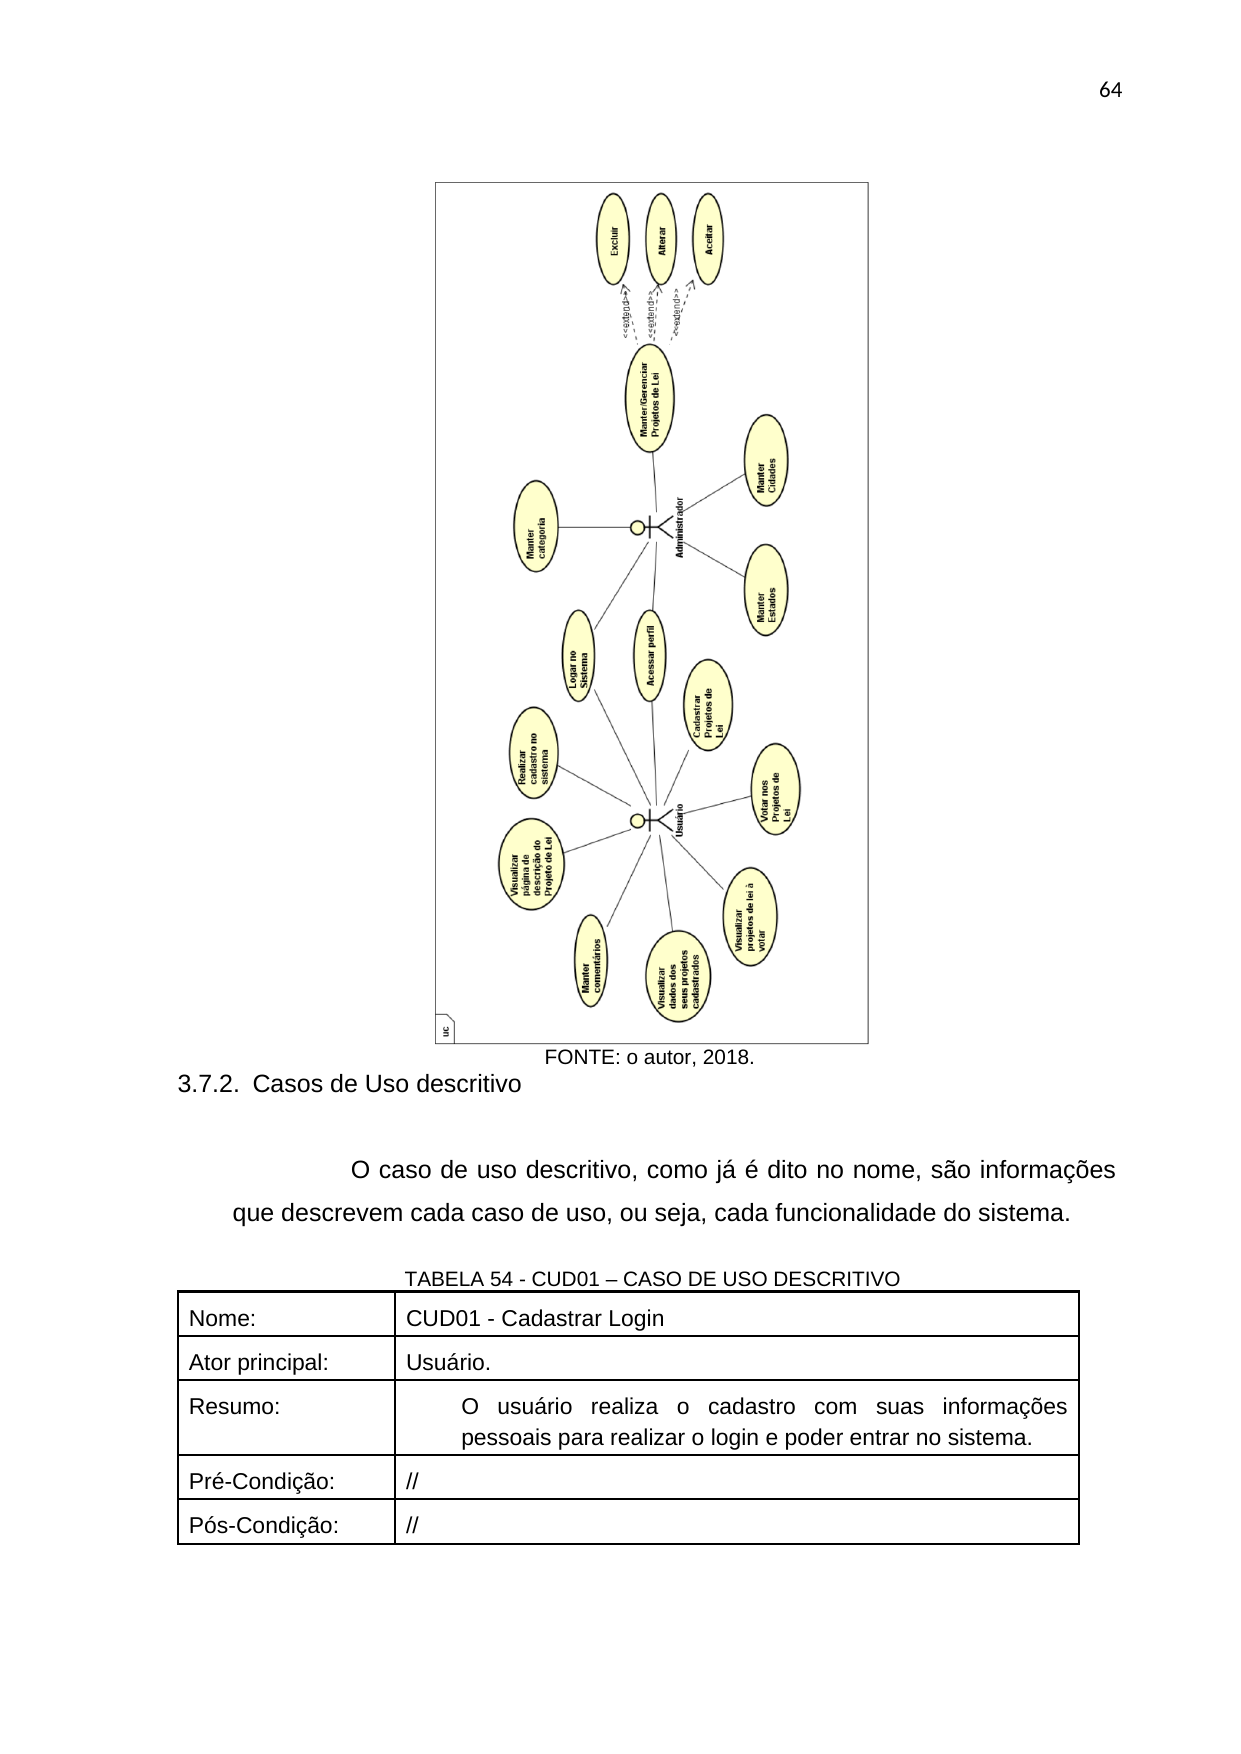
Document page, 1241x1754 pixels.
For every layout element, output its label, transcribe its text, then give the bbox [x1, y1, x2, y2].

table_cell // [396, 1500, 1078, 1542]
text FONTE: o autor, 2018. [177, 1045, 1122, 1069]
list Casos de Uso descritivo [177, 1069, 1122, 1098]
table_header CUD01 - Cadastrar Login [396, 1293, 1078, 1335]
table_cell Pós-Condição: [179, 1500, 394, 1542]
table_header Nome: [179, 1293, 394, 1335]
table_cell Ator principal: [179, 1337, 394, 1379]
table_cell // [396, 1456, 1078, 1498]
table_cell Usuário. [396, 1337, 1078, 1379]
text O caso de uso descritivo, como já é dito no nome, são informações que descrevem cada caso de uso, ou seja, cada funcionalidade do sistema. [232, 1155, 1117, 1227]
table_cell O usuário realiza o cadastro com suas informações pessoais para realizar o login e poder entrar no sistema. [396, 1381, 1078, 1454]
picture [433, 181, 870, 1044]
text TABELA 54 - CUD01 – CASO DE USO DESCRITIVO [177, 1266, 1122, 1290]
table_cell Pré-Condição: [179, 1456, 394, 1498]
table_cell Resumo: [179, 1381, 394, 1454]
